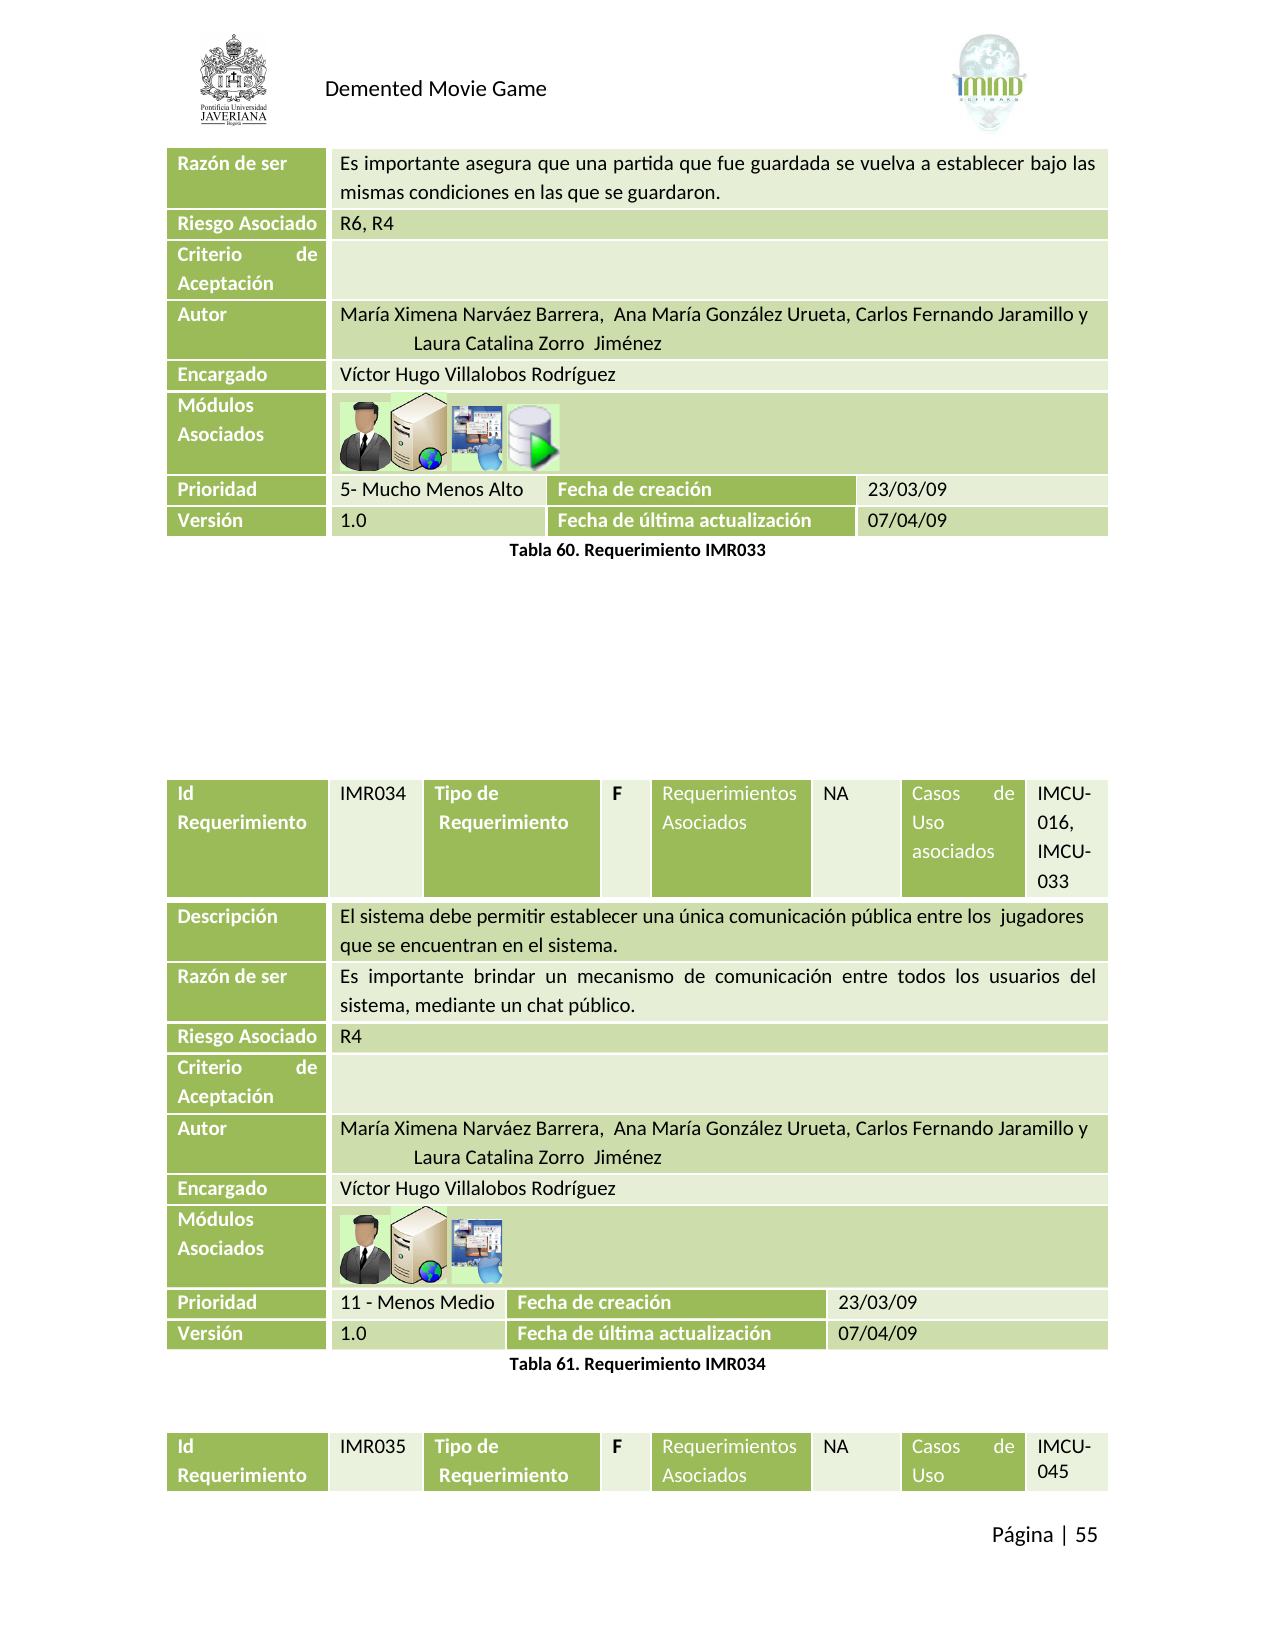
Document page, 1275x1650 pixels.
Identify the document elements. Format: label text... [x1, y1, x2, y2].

table_header Tipo de Requerimiento [424, 1433, 600, 1491]
table_cell Encargado [167, 1175, 326, 1204]
table_cell Criterio de Aceptación [167, 241, 326, 299]
table_cell [332, 1055, 1108, 1113]
table_cell [332, 1206, 1108, 1287]
table_cell [332, 241, 1108, 299]
table_cell R6, R4 [332, 210, 1108, 239]
table_header Tipo de Requerimiento [424, 780, 600, 897]
table_cell Razón de ser [167, 963, 326, 1021]
table_header IMCU-016, IMCU-033 [1027, 780, 1108, 897]
table_cell 1.0 [332, 1321, 505, 1349]
table_cell María Ximena Narváez Barrera, Ana María González Urueta, Carlos Fernando Jaramillo y Laura Catalina Zorro Jiménez [332, 1115, 1108, 1173]
picture [200, 34, 267, 126]
table_cell Fecha de última actualización [507, 1321, 826, 1349]
text Tabla 61. Requerimiento IMR034 [177, 1352, 1098, 1374]
table_header NA [813, 780, 900, 897]
table_cell Riesgo Asociado [167, 210, 326, 239]
picture [340, 1206, 447, 1284]
picture [340, 392, 447, 471]
table_cell 23/03/09 [857, 476, 1108, 505]
picture [451, 406, 503, 471]
table_cell Víctor Hugo Villalobos Rodríguez [332, 361, 1108, 390]
picture [951, 34, 1033, 138]
table_cell Fecha de creación [547, 476, 856, 505]
picture [451, 1219, 503, 1284]
table_cell Prioridad [167, 1290, 326, 1318]
table_cell Fecha de última actualización [548, 507, 855, 536]
table_header NA [813, 1433, 900, 1491]
table_cell Es importante brindar un mecanismo de comunicación entre todos los usuarios del sistema, mediante un chat público. [332, 963, 1108, 1021]
table_cell 11 - Menos Medio [332, 1290, 505, 1318]
table_cell Riesgo Asociado [167, 1024, 326, 1052]
table_header IMR035 [330, 1433, 422, 1491]
table_cell 07/04/09 [828, 1321, 1108, 1349]
table_cell Versión [167, 507, 326, 536]
table_cell Es importante asegura que una partida que fue guardada se vuelva a establecer bajo las mismas condiciones en las que se guardaron. [332, 149, 1108, 208]
table_cell Descripción [167, 903, 326, 961]
table_cell Prioridad [167, 476, 326, 505]
table_cell Módulos Asociados [167, 393, 326, 474]
table_cell Módulos Asociados [167, 1206, 326, 1287]
table_cell Autor [167, 1115, 326, 1173]
table_cell Razón de ser [167, 148, 326, 208]
table_header Casos de Uso asociados [902, 780, 1025, 897]
table_header Id Requerimiento [167, 1433, 328, 1491]
text Tabla 60. Requerimiento IMR033 [177, 538, 1098, 561]
table_header Requerimientos Asociados [652, 780, 811, 897]
table_header Requerimientos Asociados [652, 1433, 811, 1491]
table_header IMCU-045 IMCU-043 [1027, 1433, 1108, 1491]
table_header Id Requerimiento [167, 780, 328, 897]
table_cell El sistema debe permitir establecer una única comunicación pública entre los jugadores que se encuentran en el sistema. [332, 903, 1108, 961]
table_cell Víctor Hugo Villalobos Rodríguez [332, 1175, 1108, 1204]
table_cell Versión [167, 1321, 326, 1349]
picture [507, 404, 560, 471]
table_cell Criterio de Aceptación [167, 1055, 326, 1113]
table_cell 5- Mucho Menos Alto [332, 476, 546, 505]
table_cell Autor [167, 301, 326, 359]
table_cell R4 [332, 1024, 1108, 1052]
table_header IMR034 [330, 780, 422, 897]
table_cell Fecha de creación [507, 1290, 826, 1318]
table_cell [332, 393, 1108, 474]
table_header Casos de Uso asociados [902, 1433, 1025, 1491]
table_cell María Ximena Narváez Barrera, Ana María González Urueta, Carlos Fernando Jaramillo y Laura Catalina Zorro Jiménez [332, 301, 1108, 359]
table_cell 23/03/09 [828, 1290, 1108, 1318]
table_cell 07/04/09 [858, 507, 1108, 536]
table_cell 1.0 [332, 507, 545, 536]
table_header F [602, 1433, 650, 1491]
table_cell Encargado [167, 361, 326, 390]
table_header F [602, 780, 650, 897]
